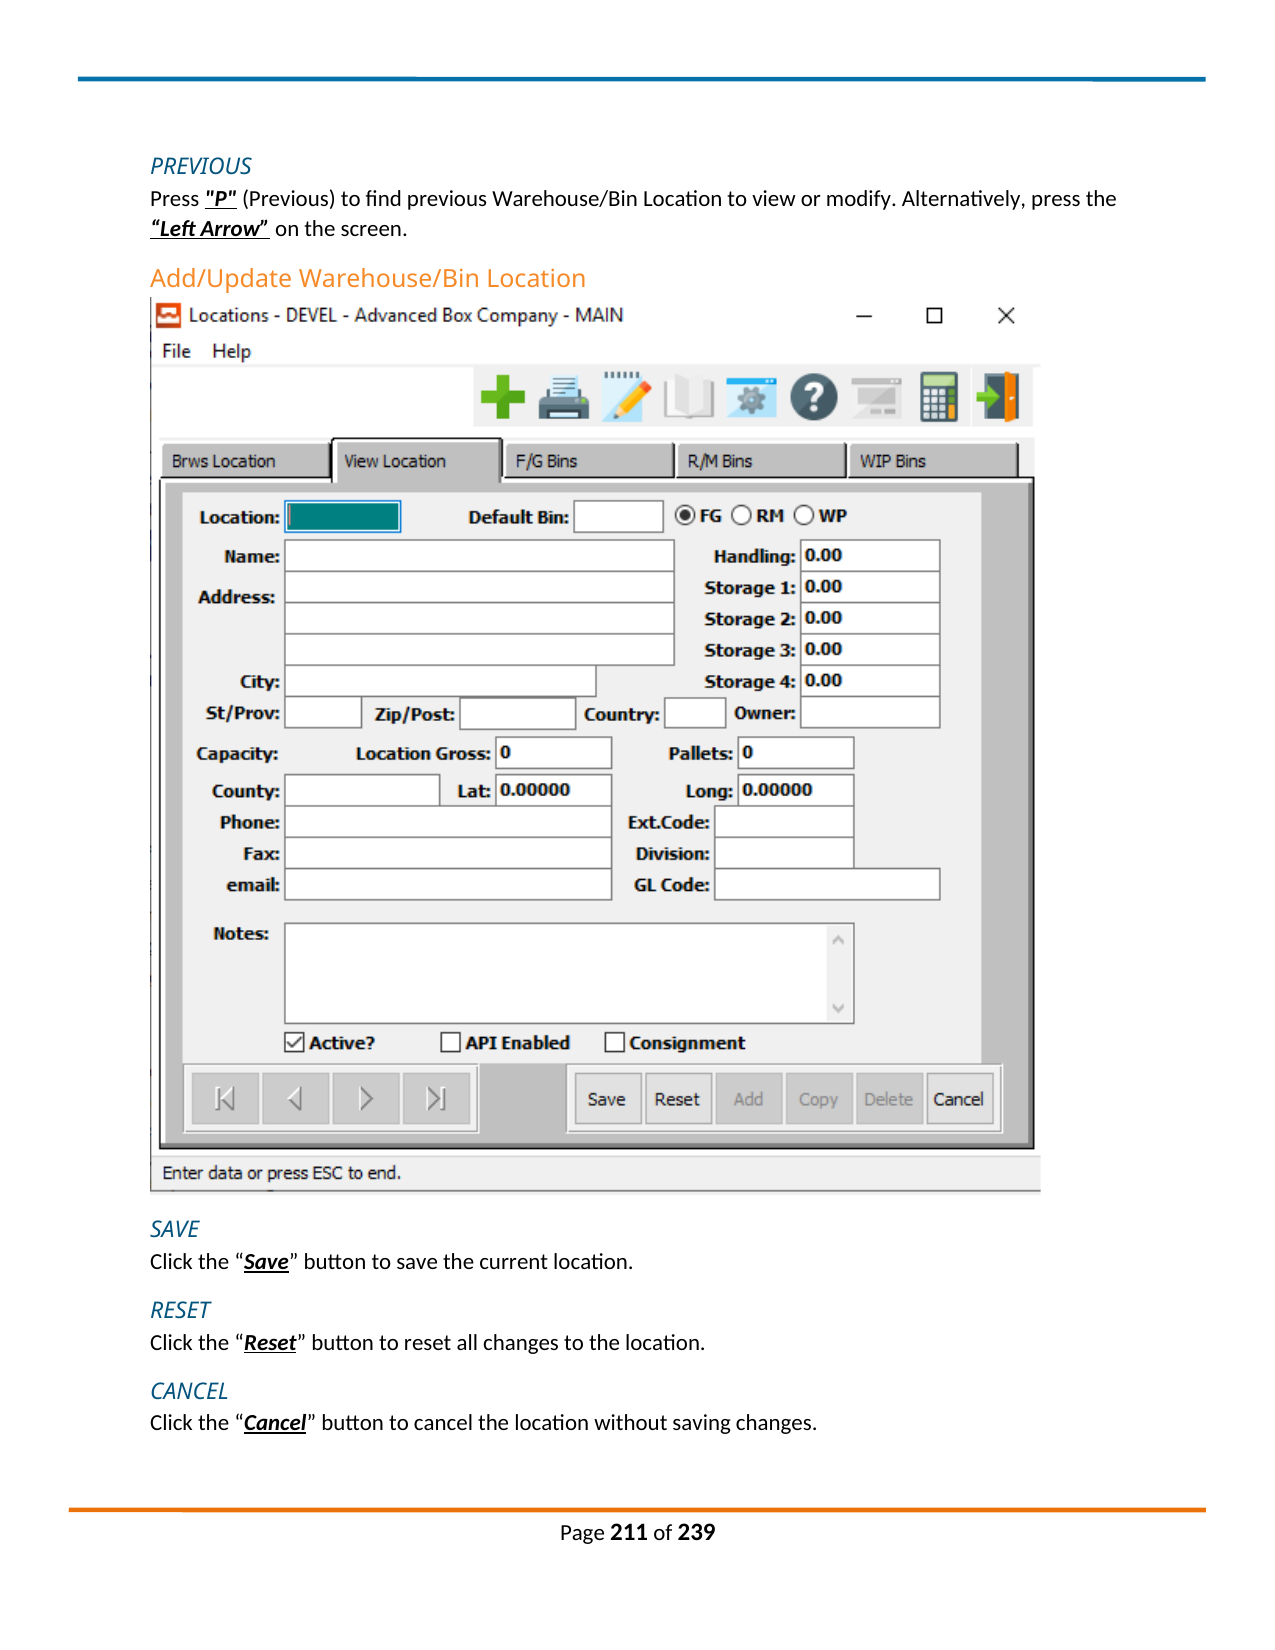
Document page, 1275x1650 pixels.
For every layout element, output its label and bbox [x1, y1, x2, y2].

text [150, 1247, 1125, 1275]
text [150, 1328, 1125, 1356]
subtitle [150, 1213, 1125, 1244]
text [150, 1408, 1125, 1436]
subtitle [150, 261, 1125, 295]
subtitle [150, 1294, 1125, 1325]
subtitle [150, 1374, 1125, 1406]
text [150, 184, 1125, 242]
picture [150, 297, 1041, 1195]
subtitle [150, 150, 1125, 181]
